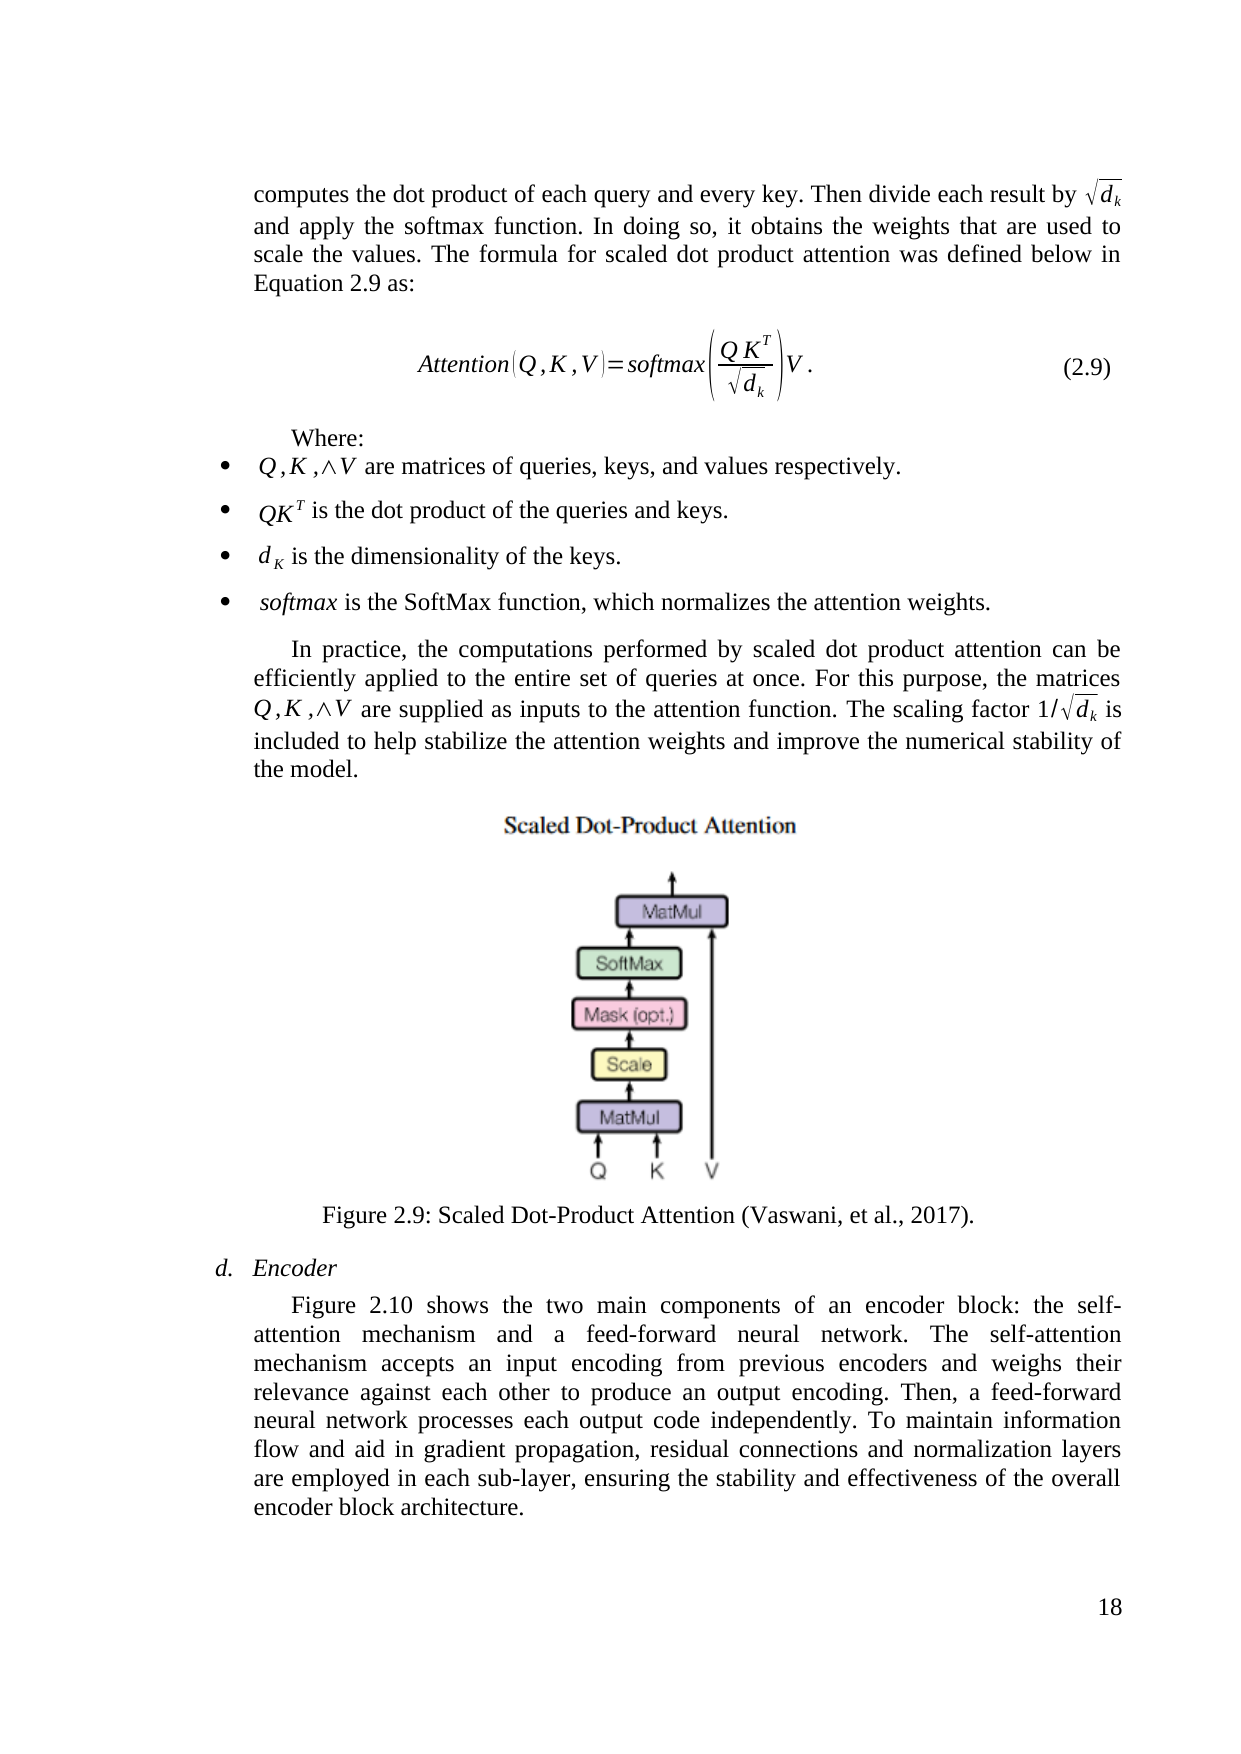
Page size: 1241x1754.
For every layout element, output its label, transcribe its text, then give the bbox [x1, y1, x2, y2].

text Figure 2.9: Scaled Dot-Product Attention. [177, 1200, 1122, 1228]
text Where: [253, 423, 1122, 451]
picture [493, 808, 806, 1200]
text Figure 2.10 shows the two main components of an encoder block: the self-attention mechanism and a feed-forward neural network. The self-attention mechanism accepts an input encoding from previous encoders and weighs their relevance against each other to produce an output encoding. Then, a feed-forward neural network processes each output code independently. To maintain information flow and aid in gradient propagation, residual connections and normalization layers are employed in each sub-layer, ensuring the stability and effectiveness of the overall encoder block architecture. [253, 1291, 1122, 1521]
list is the SoftMax function, which normalizes the attention weights. [221, 587, 1122, 618]
list Encoder [215, 1253, 1122, 1282]
table_header [177, 322, 1052, 410]
list is the dot product of the queries and keys. [221, 495, 1122, 528]
table_header (2.9) [1052, 322, 1122, 410]
list are matrices of queries, keys, and values respectively. [221, 451, 1122, 483]
list is the dimensionality of the keys. [221, 541, 1122, 574]
text In practice, the computations performed by scaled dot product attention can be efficiently applied to the entire set of queries at once. For this purpose, the matrices are supplied as inputs to the attention function. The scaling factor is included to help stabilize the attention weights and improve the numerical stability of the model. [253, 634, 1122, 783]
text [253, 177, 1122, 297]
